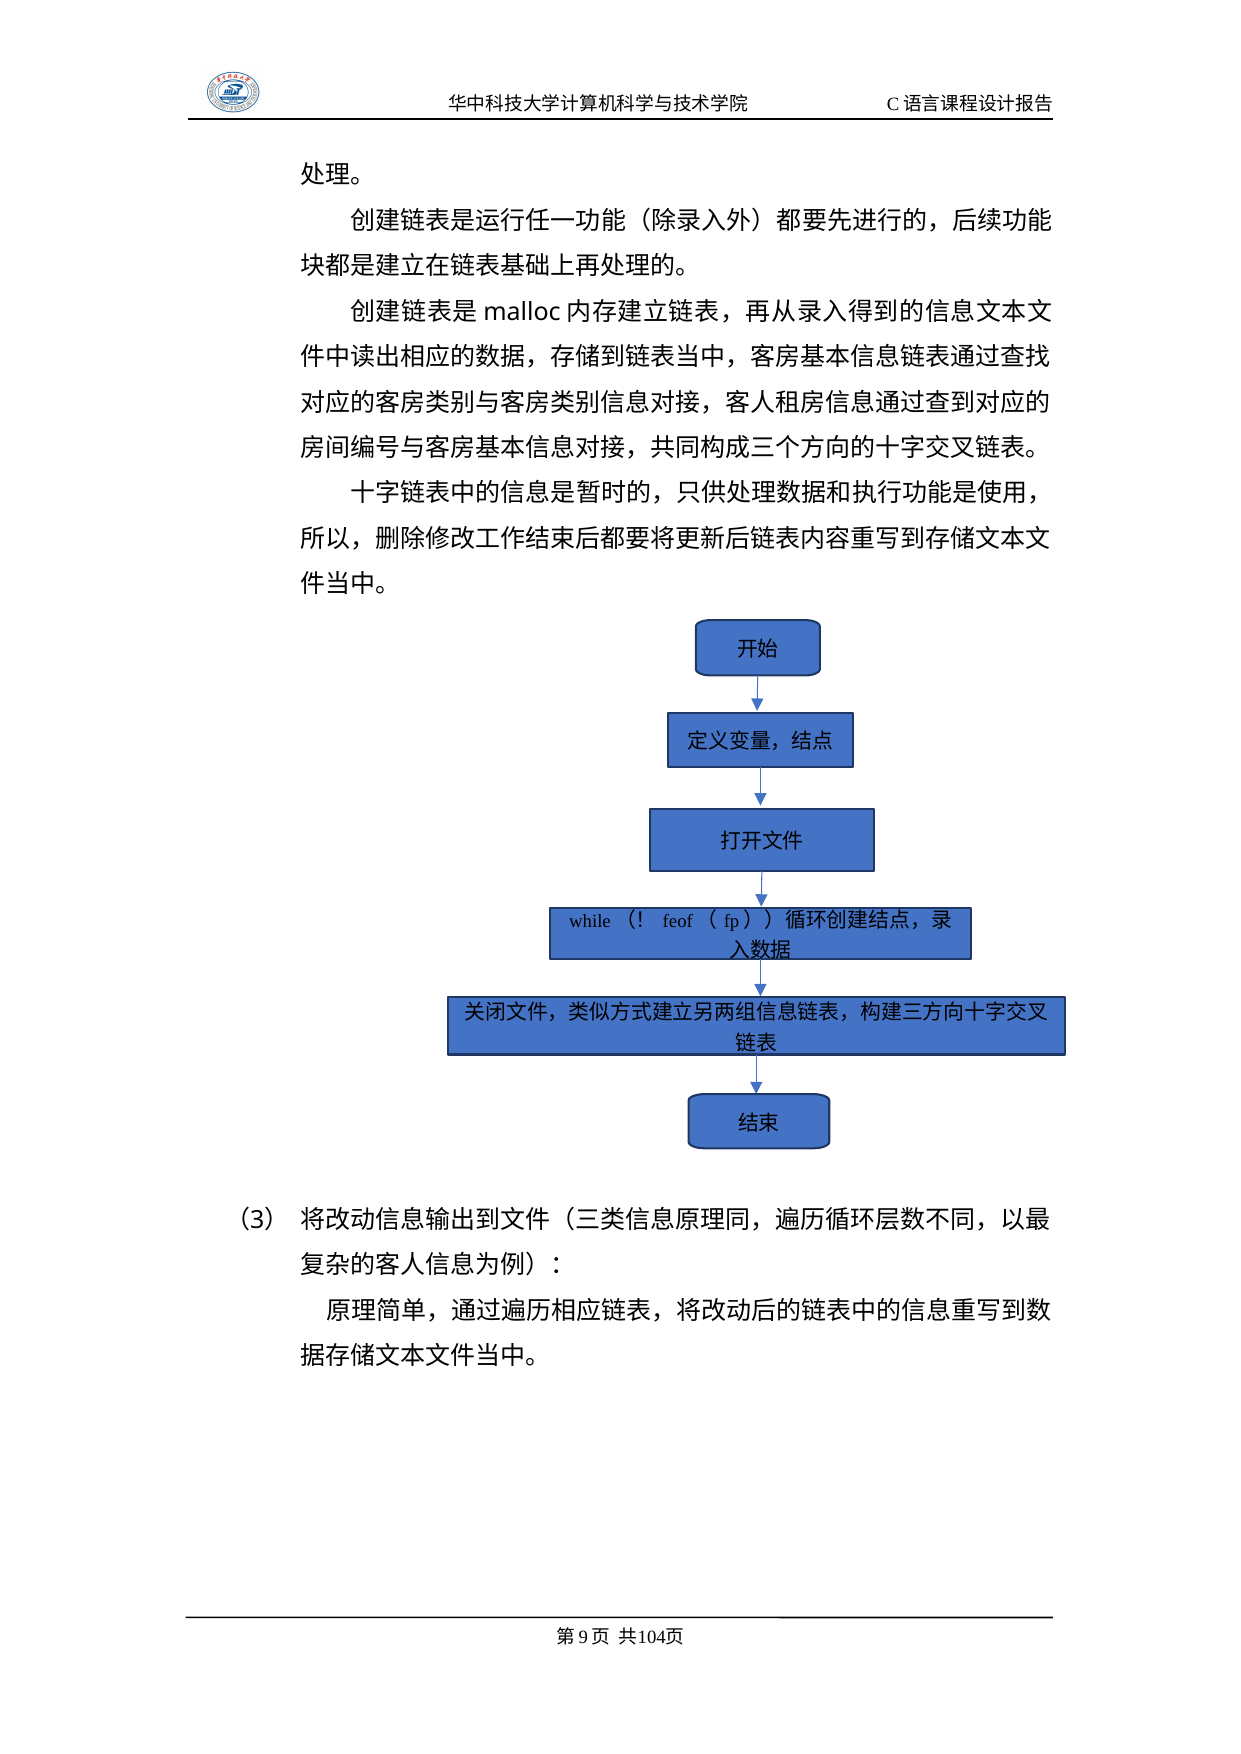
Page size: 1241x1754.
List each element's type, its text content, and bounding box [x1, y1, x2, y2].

picture [200, 70, 264, 113]
list 十字链表中的信息是暂时的，只供处理数据和执行功能是使用，所以，删除修改工作结束后都要将更新后链表内容重写到存储文本文件当中。 [300, 468, 1053, 604]
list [300, 150, 1053, 196]
list 原理简单，通过遍历相应链表，将改动后的链表中的信息重写到数据存储文本文件当中。 [300, 1286, 1053, 1377]
list 创建链表是malloc内存建立链表，再从录入得到的信息文本文件中读出相应的数据，存储到链表当中，客房基本信息链表通过查找对应的客房类别与客房类别信息对接，客人租房信息通过查到对应的房间编号与客房基本信息对接，共同构成三个方向的十字交叉链表。 [300, 287, 1053, 468]
list 将改动信息输出到文件（三类信息原理同，遍历循环层数不同，以最复杂的客人信息为例）： [225, 1195, 1053, 1286]
list 创建链表是运行任一功能（除录入外）都要先进行的，后续功能块都是建立在链表基础上再处理的。 [300, 196, 1053, 287]
